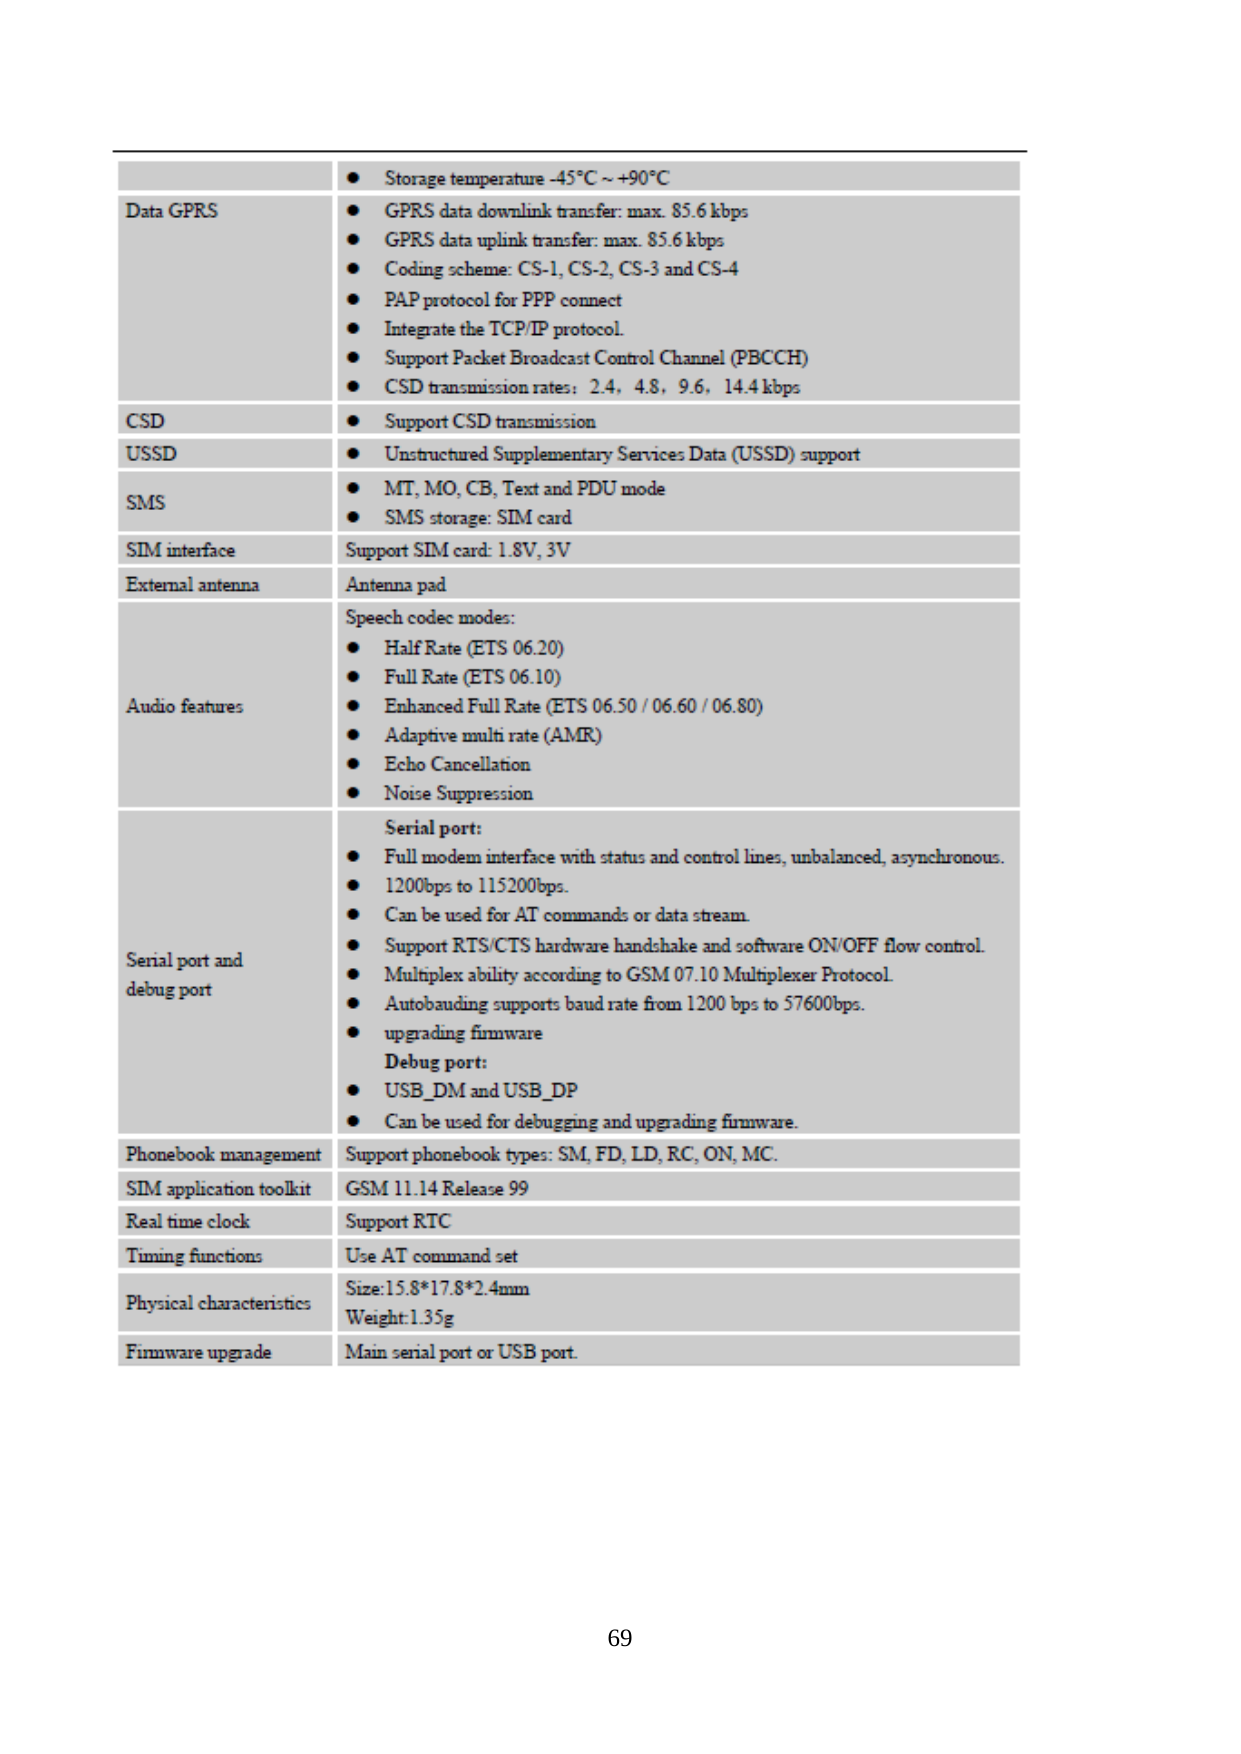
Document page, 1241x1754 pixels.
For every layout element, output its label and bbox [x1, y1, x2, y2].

picture [96, 150, 1053, 1388]
